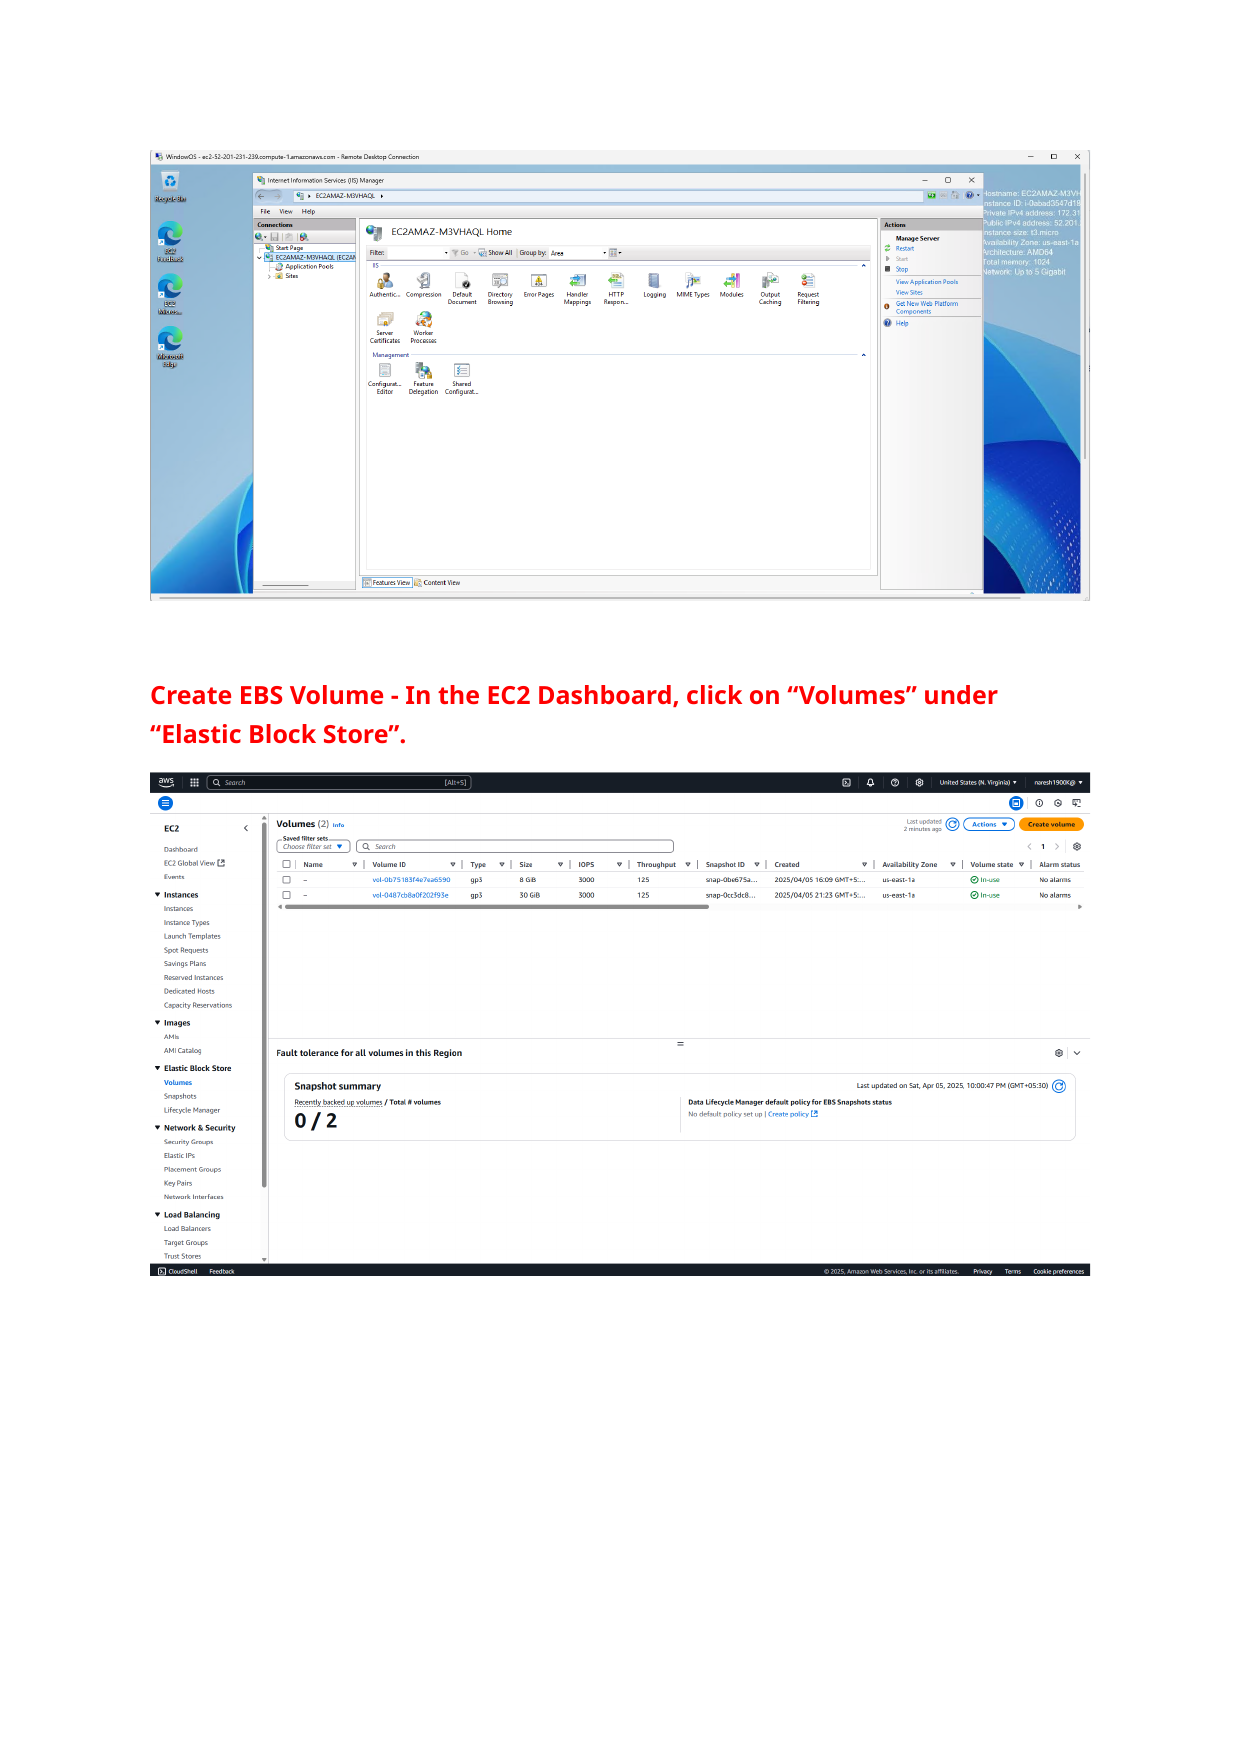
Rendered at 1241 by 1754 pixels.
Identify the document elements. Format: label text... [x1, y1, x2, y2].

picture [150, 150, 1091, 601]
picture [150, 772, 1091, 1276]
text Create EBS Volume - In the EC2 Dashboard, click on “Volumes” under “Elastic Block Store”. [150, 678, 1090, 751]
